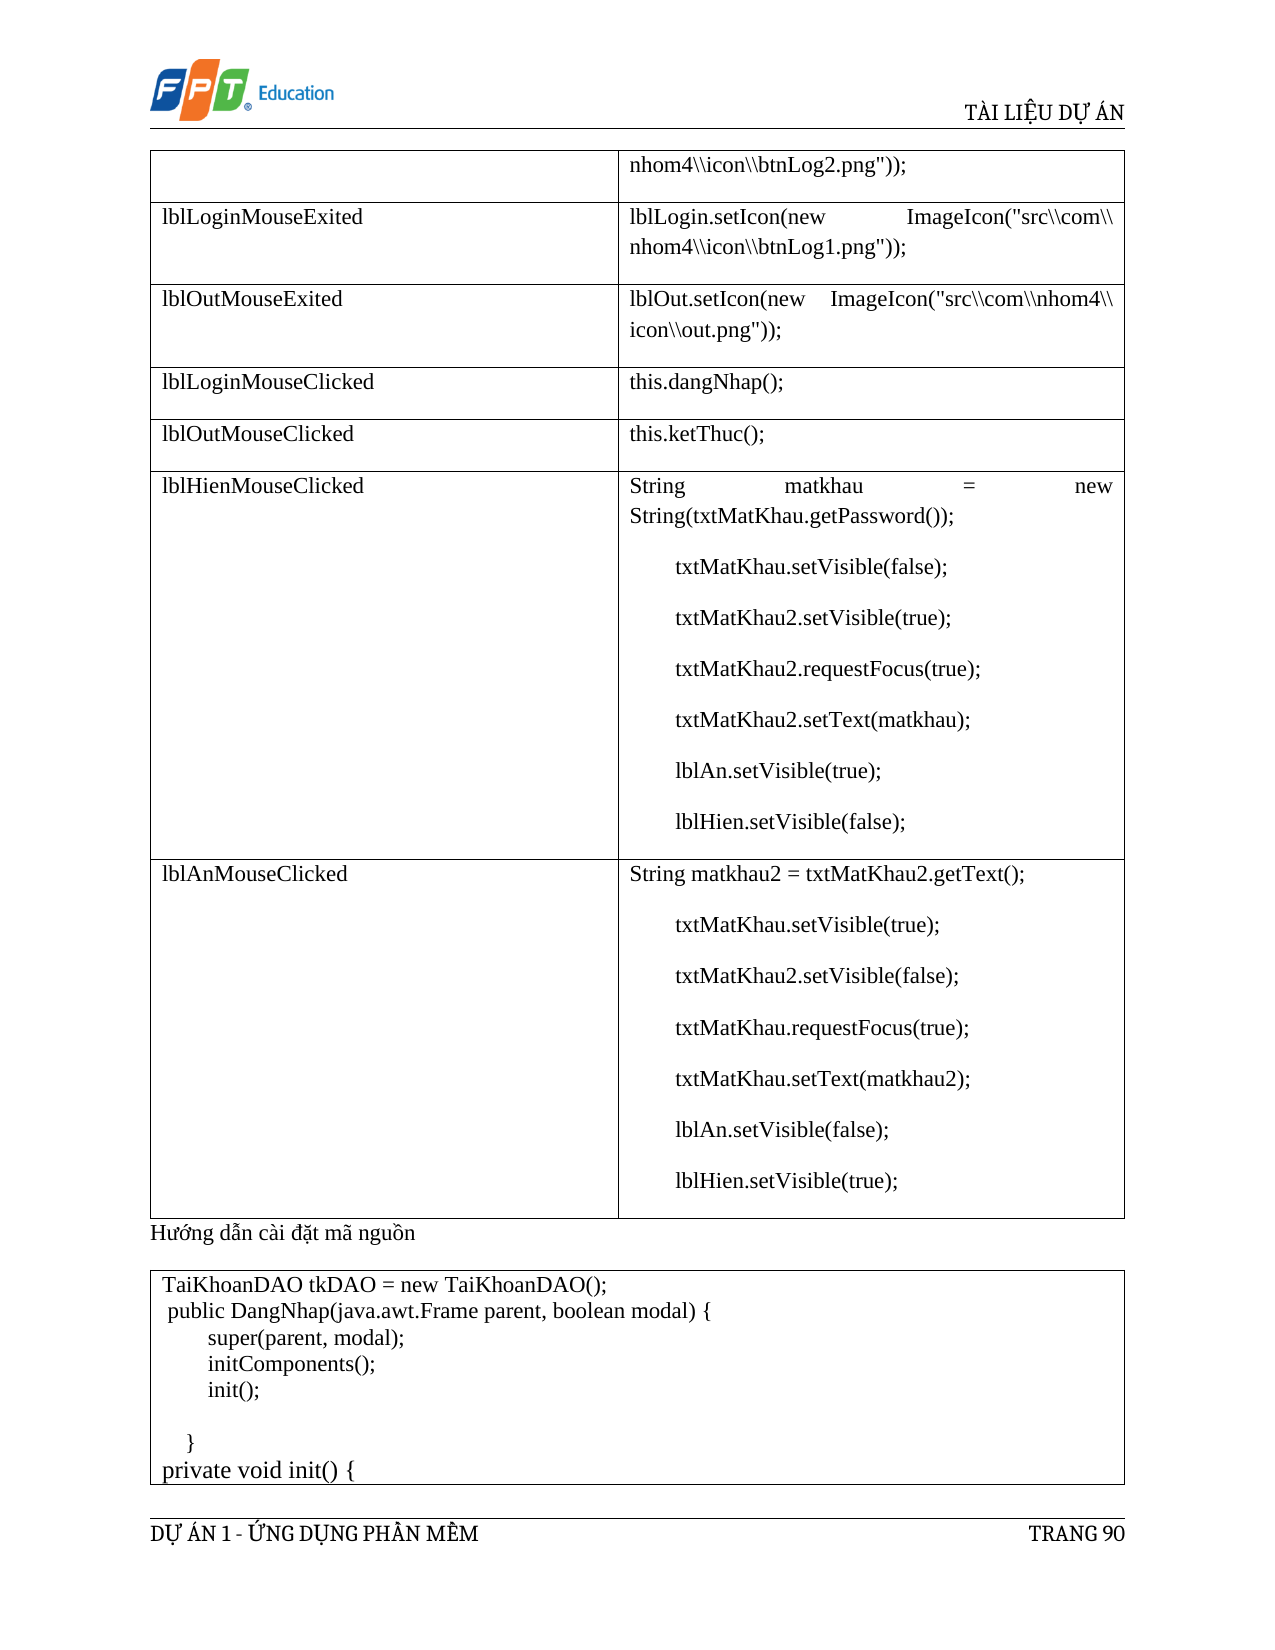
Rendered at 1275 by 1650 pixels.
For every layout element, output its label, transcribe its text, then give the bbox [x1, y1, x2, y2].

text Hướng dẫn cài đặt mã nguồn [150, 1219, 1125, 1245]
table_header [151, 1271, 1124, 1484]
table_cell lblOut.setIcon(new ImageIcon("src\\com\\nhom4\\icon\\out.png")); [619, 285, 1124, 367]
table_cell lblLoginMouseExited [151, 203, 618, 284]
table_cell lblOutMouseExited [151, 285, 618, 367]
table_cell lblLogin.setIcon(new ImageIcon("src\\com\\nhom4\\icon\\btnLog1.png")); [619, 203, 1124, 284]
table_cell this.dangNhap(); [619, 368, 1124, 419]
table_cell lblOutMouseClicked [151, 420, 618, 471]
table_cell String matkhau2 = txtMatKhau2.getText(); txtMatKhau.setVisible(true); txtMatKhau2.setVisible(false); txtMatKhau.requestFocus(true); txtMatKhau.setText(matkhau2); lblAn.setVisible(false); lblHien.setVisible(true); [619, 860, 1124, 1218]
table_cell this.ketThuc(); [619, 420, 1124, 471]
table_cell lblLoginMouseClicked [151, 368, 618, 419]
table_cell lblHienMouseClicked [151, 472, 618, 859]
table_cell String matkhau = new String(txtMatKhau.getPassword()); txtMatKhau.setVisible(false); txtMatKhau2.setVisible(true); txtMatKhau2.requestFocus(true); txtMatKhau2.setText(matkhau); lblAn.setVisible(true); lblHien.setVisible(false); [619, 472, 1124, 859]
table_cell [151, 151, 618, 202]
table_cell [619, 151, 1124, 202]
picture [150, 59, 336, 121]
table_cell lblAnMouseClicked [151, 860, 618, 1218]
